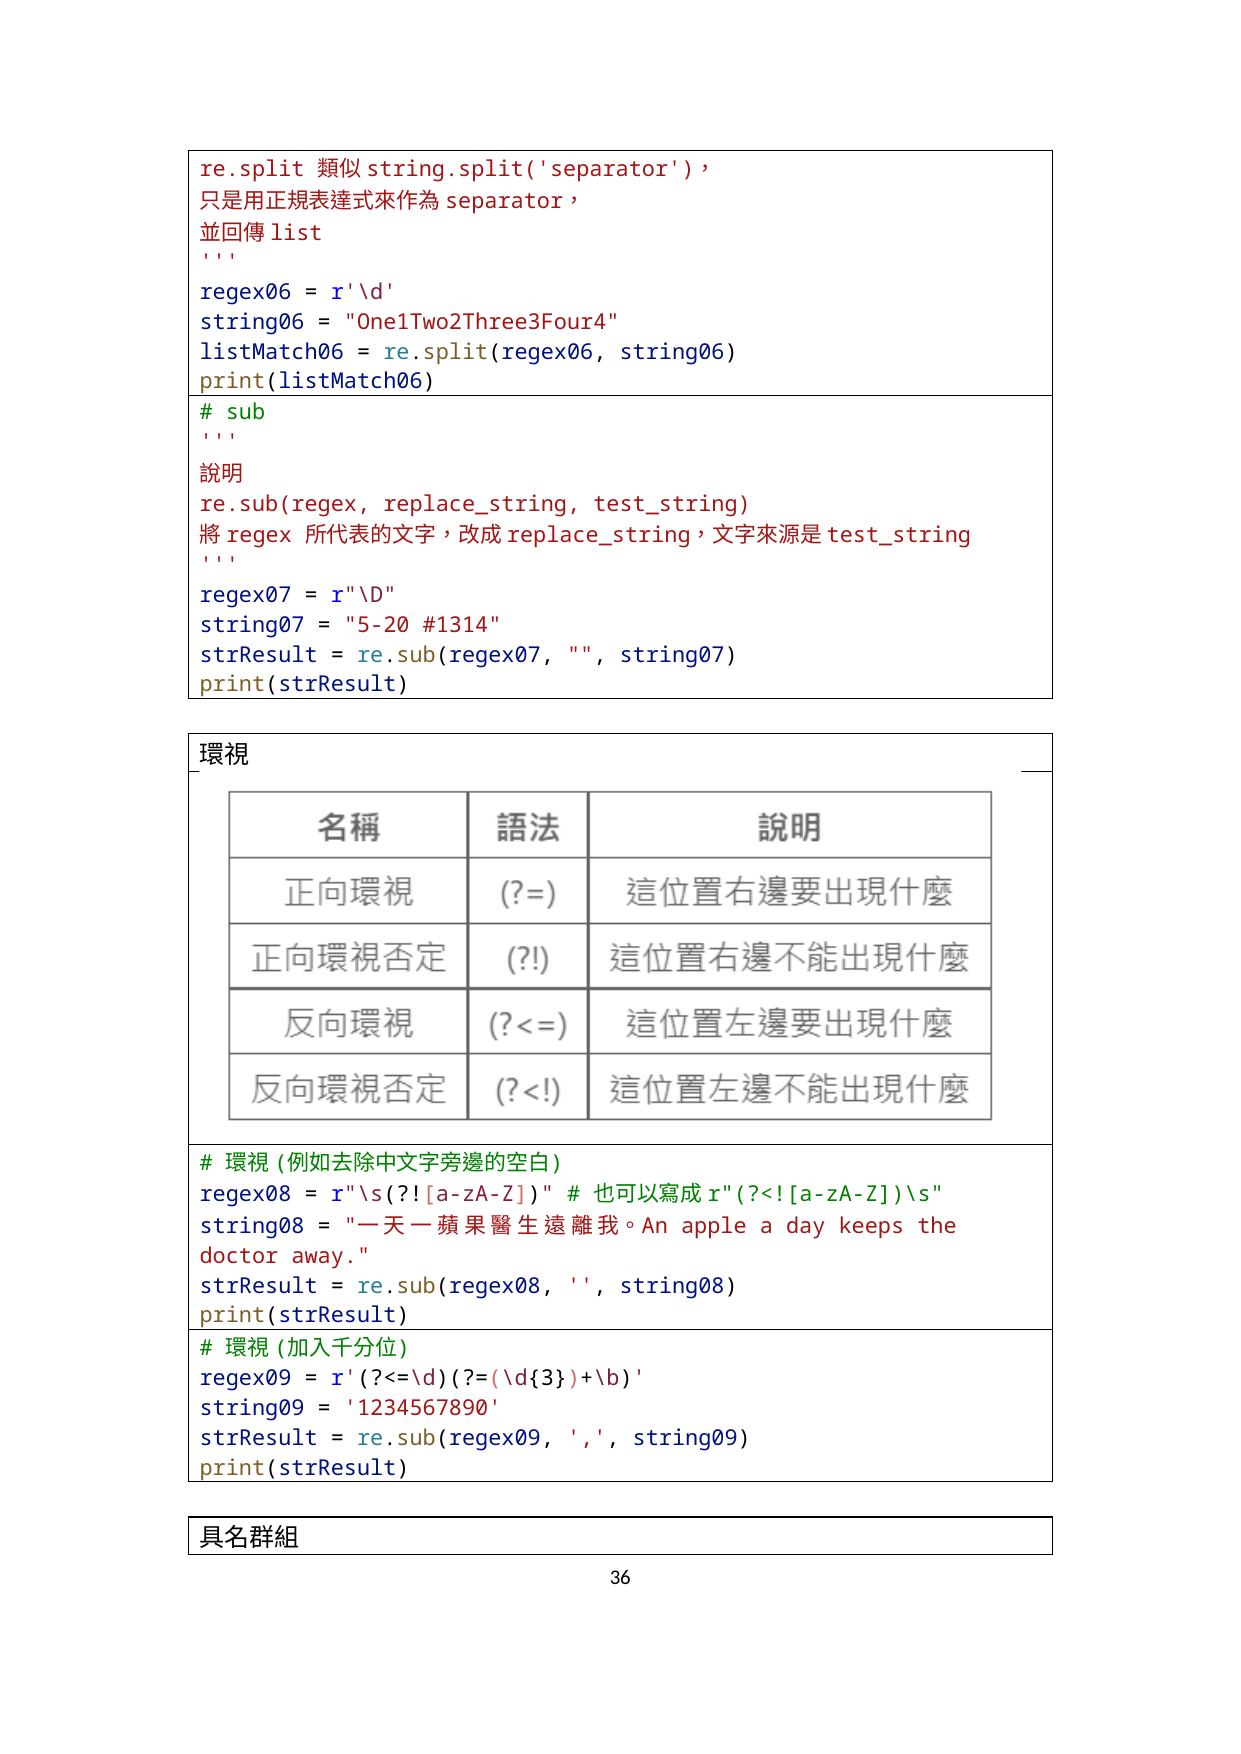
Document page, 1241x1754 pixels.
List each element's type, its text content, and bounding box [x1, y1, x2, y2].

table_header 環視 [189, 734, 1052, 771]
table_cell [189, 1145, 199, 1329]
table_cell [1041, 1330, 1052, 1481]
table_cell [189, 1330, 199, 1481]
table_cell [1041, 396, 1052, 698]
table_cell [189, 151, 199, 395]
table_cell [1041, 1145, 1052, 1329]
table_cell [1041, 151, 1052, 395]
table_header 具名群組 [189, 1518, 1052, 1554]
table_cell [1022, 772, 1052, 1143]
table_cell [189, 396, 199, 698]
picture [199, 771, 1022, 1144]
table_cell [189, 772, 199, 1143]
